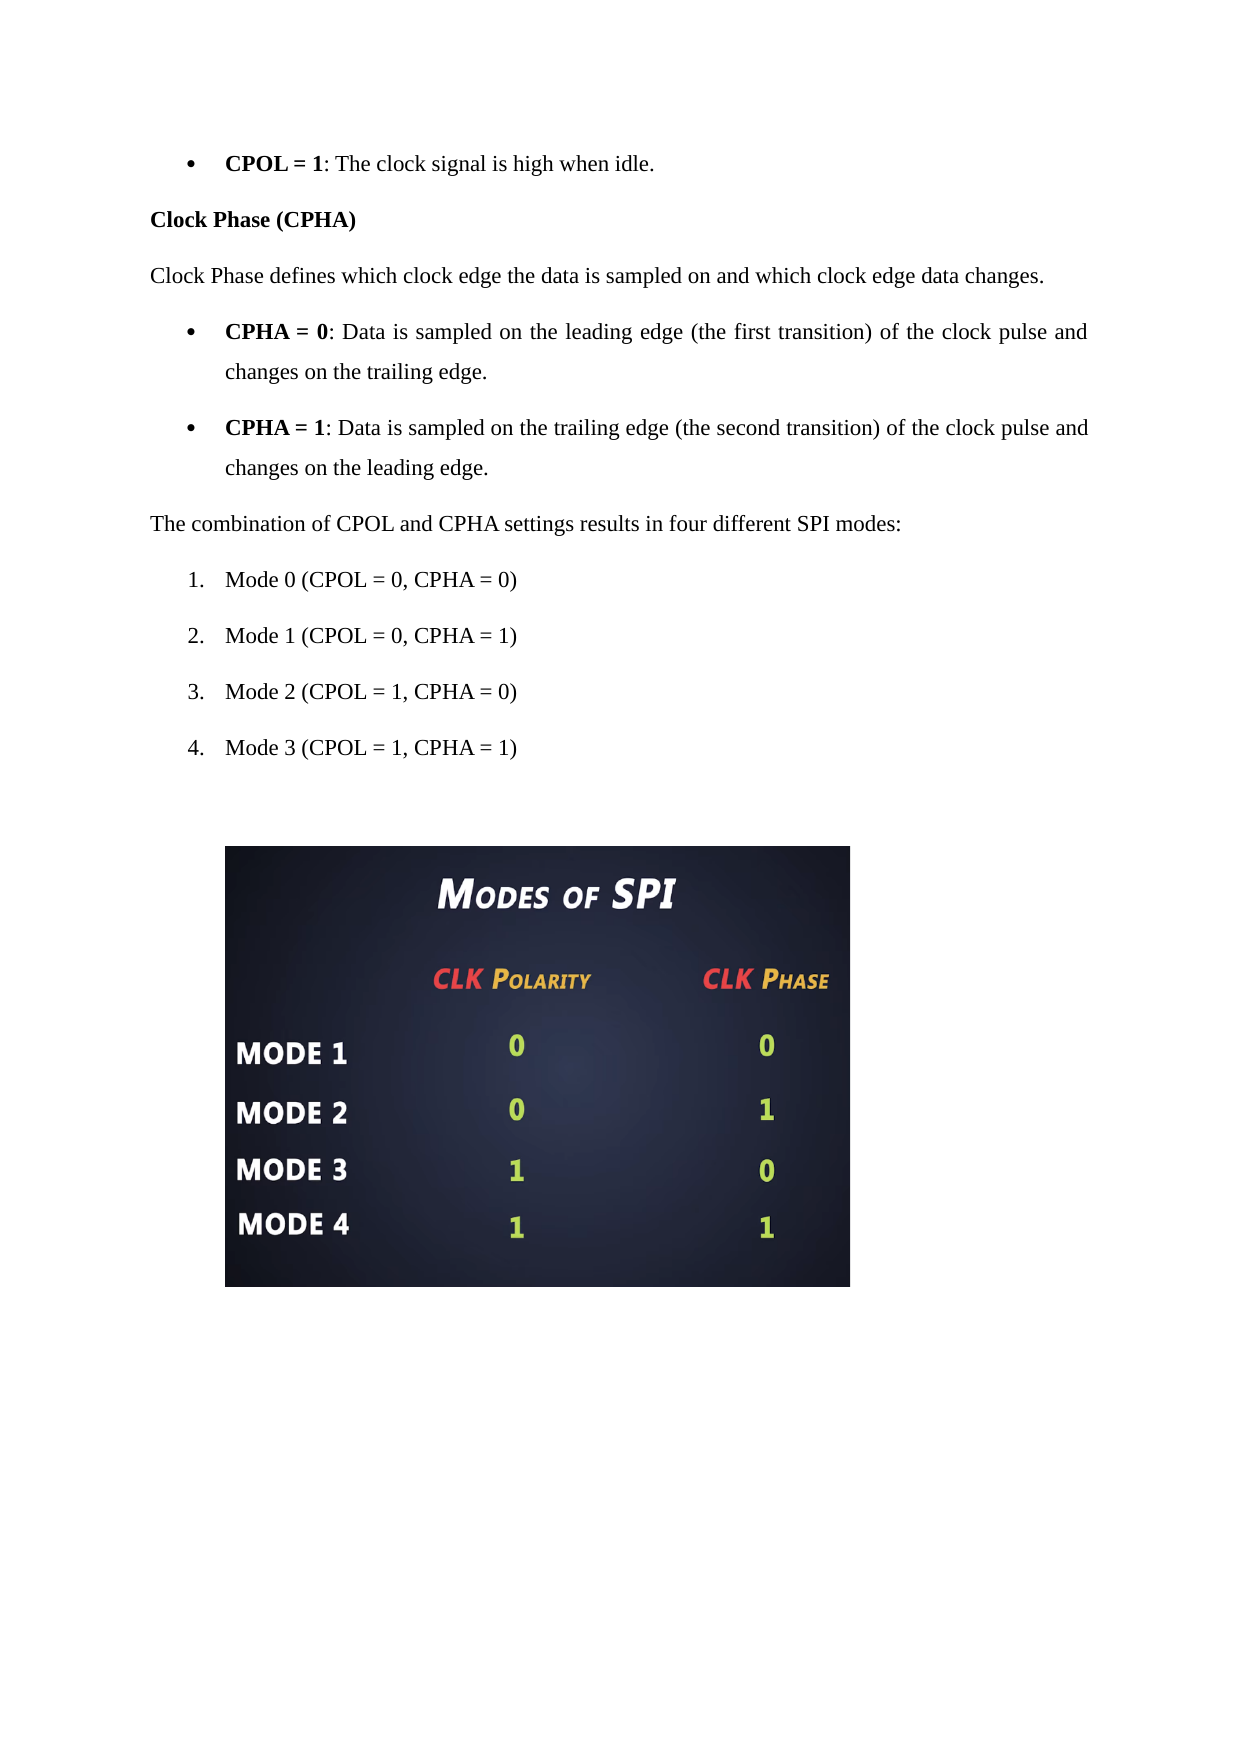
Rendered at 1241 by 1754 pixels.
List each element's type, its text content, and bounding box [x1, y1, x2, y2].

text The combination of CPOL and CPHA settings results in four different SPI modes: [150, 510, 1090, 536]
list CPOL = 1: The clock signal is high when idle. [187, 150, 1090, 176]
text Clock Phase (CPHA) [150, 206, 1090, 232]
list CPHA = 1: Data is sampled on the trailing edge (the second transition) of the clock pulse and changes on the leading edge. [187, 414, 1090, 480]
list CPHA = 0: Data is sampled on the leading edge (the first transition) of the clock pulse and changes on the trailing edge. [187, 318, 1090, 384]
list Mode 1 (CPOL = 0, CPHA = 1) [187, 622, 1090, 648]
list Mode 3 (CPOL = 1, CPHA = 1) [187, 734, 1090, 761]
list Mode 0 (CPOL = 0, CPHA = 0) [187, 566, 1090, 592]
picture [225, 846, 851, 1287]
list Mode 2 (CPOL = 1, CPHA = 0) [187, 678, 1090, 704]
text Clock Phase defines which clock edge the data is sampled on and which clock edge data changes. [150, 262, 1090, 289]
